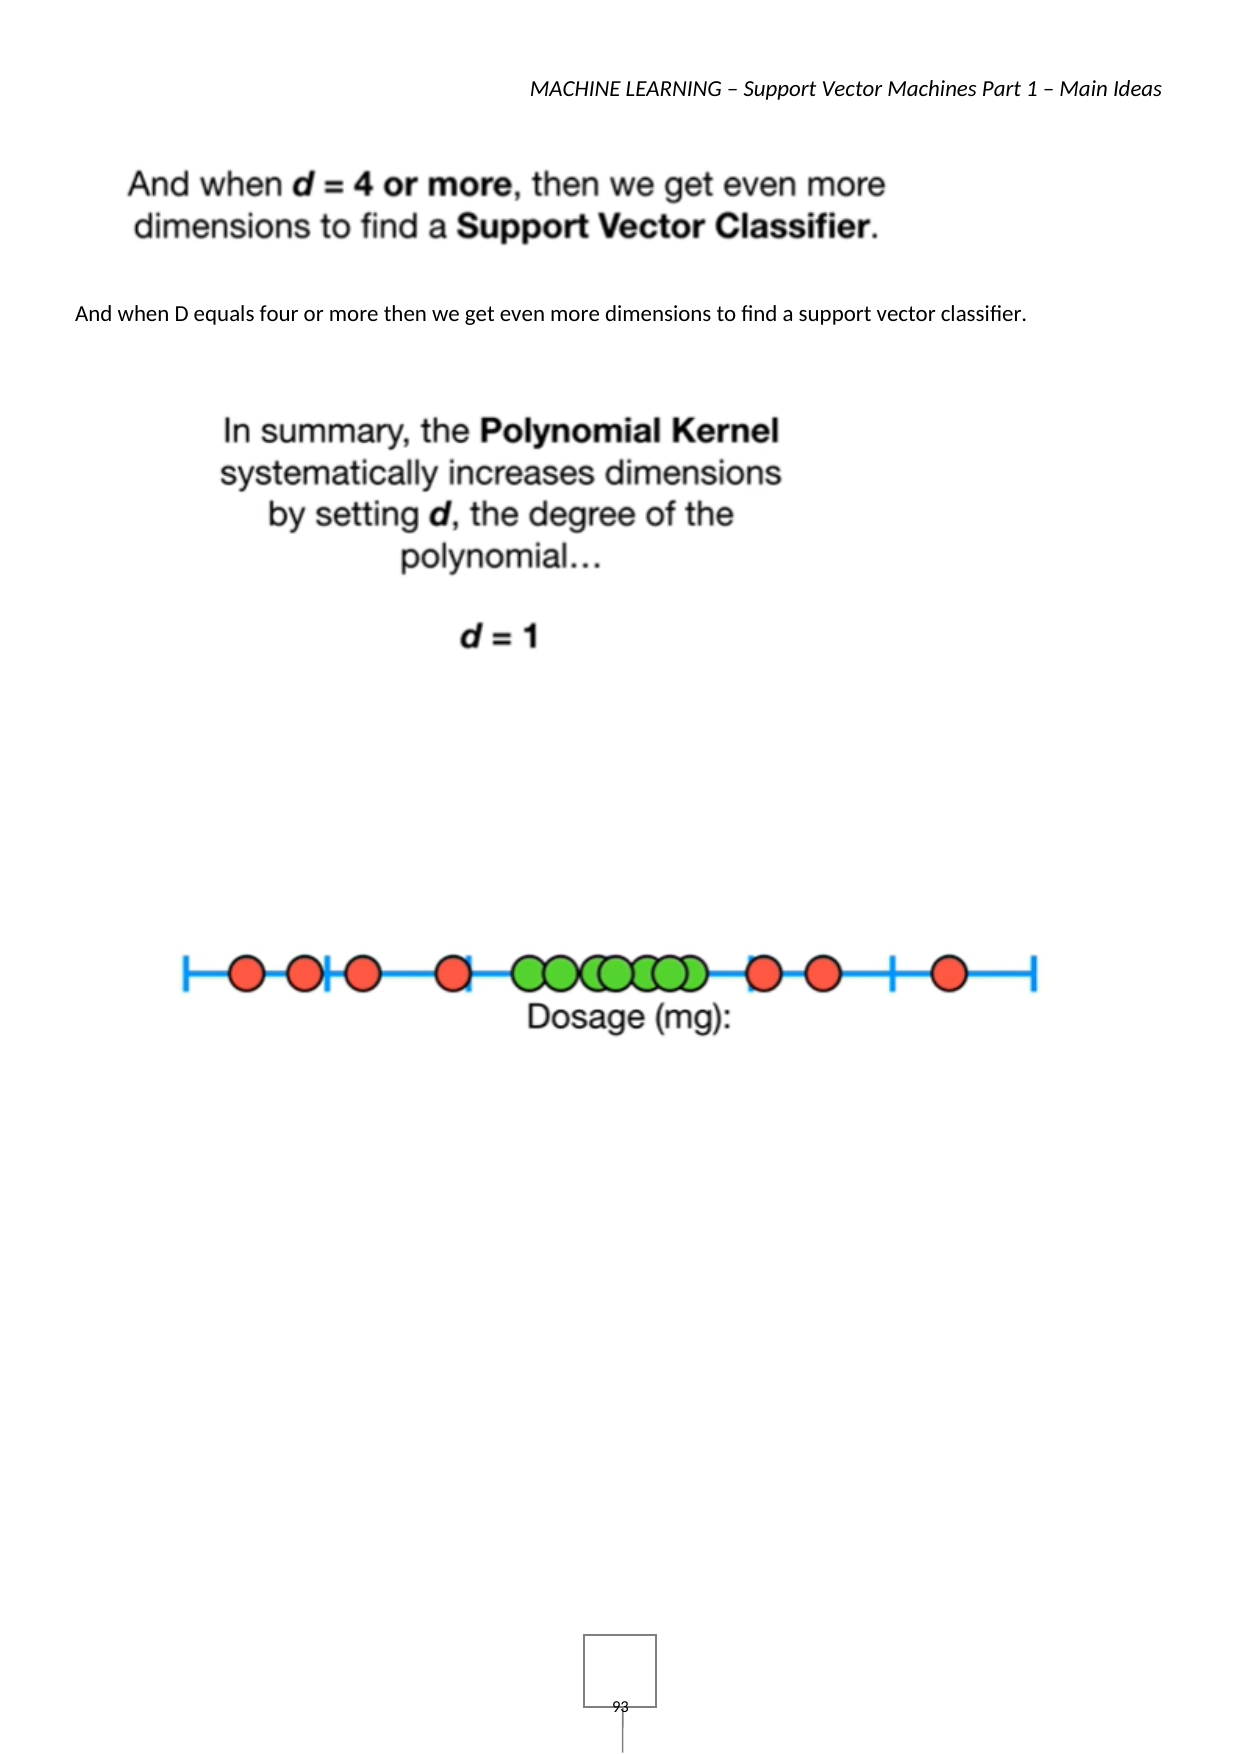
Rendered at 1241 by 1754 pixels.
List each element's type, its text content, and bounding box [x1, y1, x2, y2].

text And when D equals four or more then we get even more dimensions to find a support vector classifier. [75, 299, 1165, 327]
picture [75, 101, 977, 299]
picture [75, 354, 1146, 1071]
